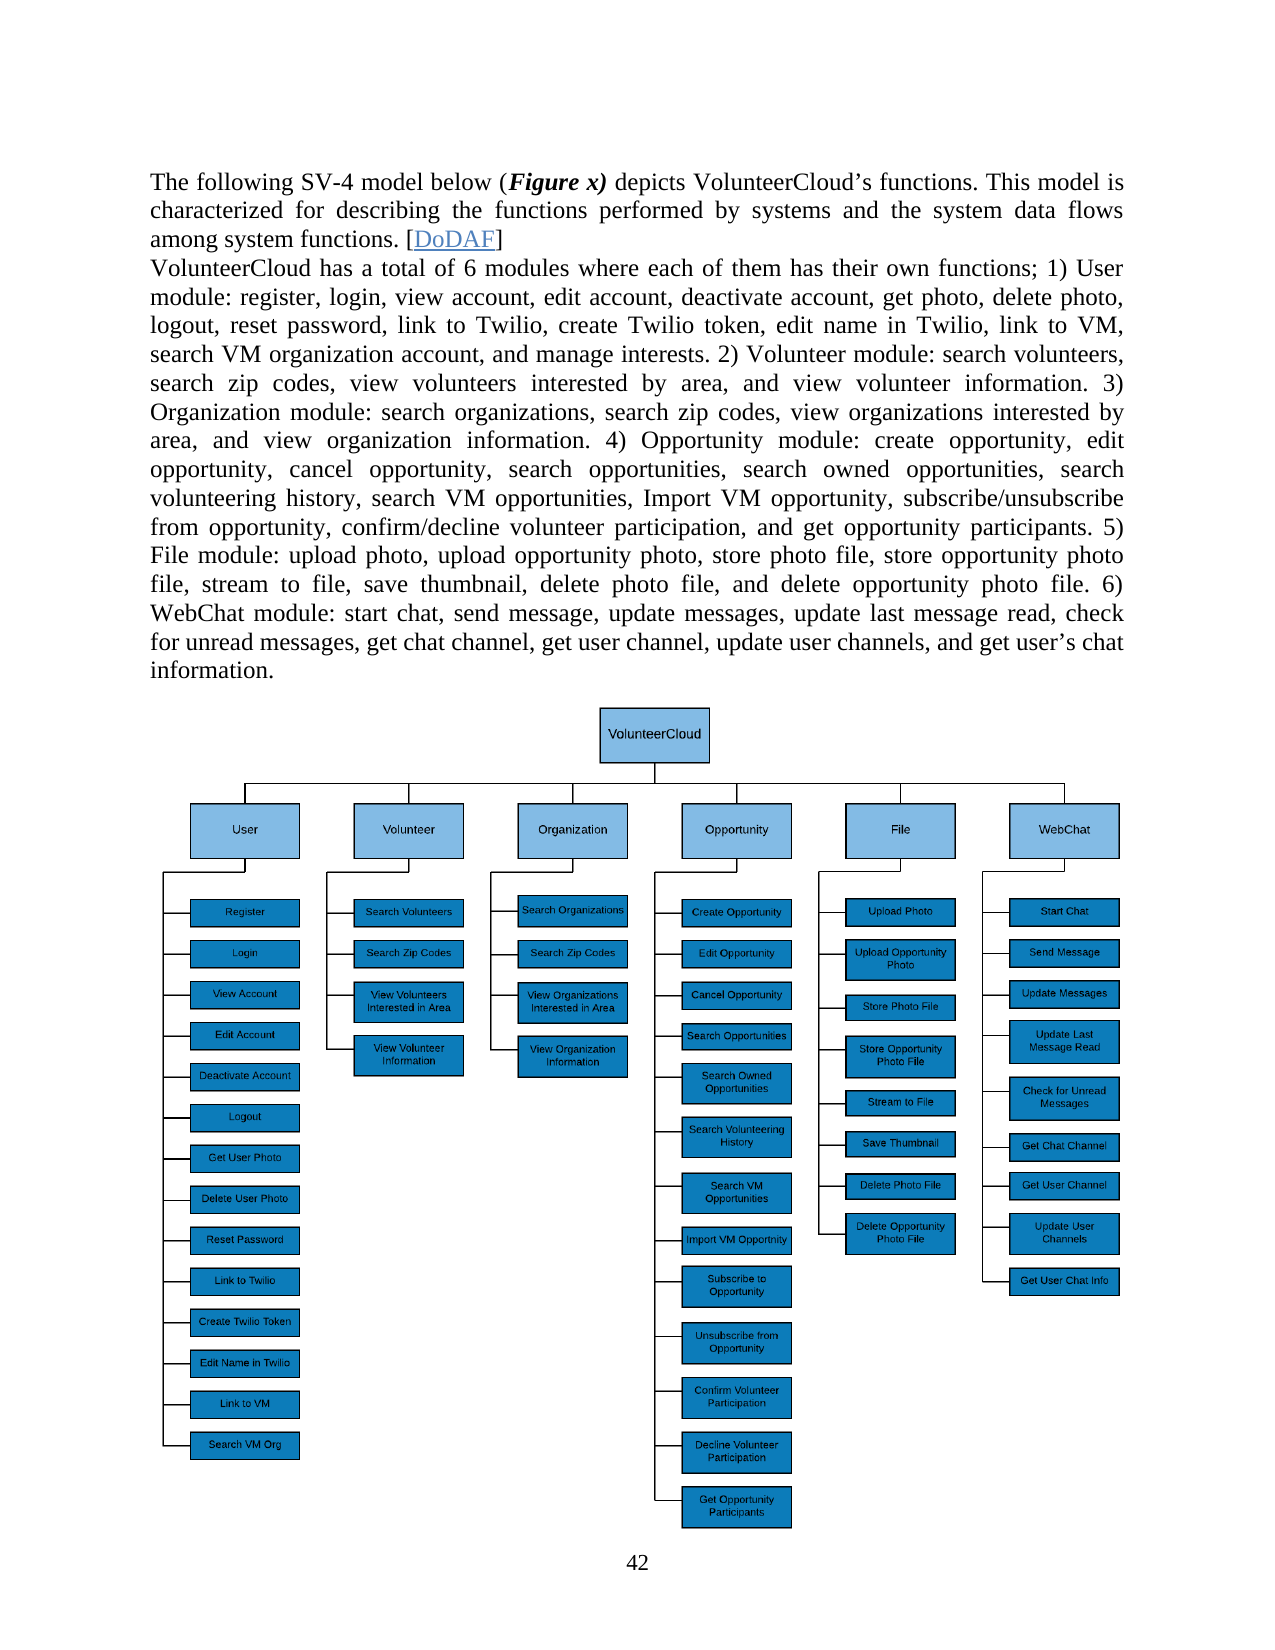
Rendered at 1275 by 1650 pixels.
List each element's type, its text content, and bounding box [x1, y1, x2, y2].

text The following SV-4 model below (Figure x) depicts VolunteerCloud’s functions. This model is characterized for describing the functions performed by systems and the system data flows among system functions. [DoDAF] [150, 167, 1125, 253]
picture [139, 685, 1141, 1549]
text VolunteerCloud has a total of 6 modules where each of them has their own functions; 1) User module: register, login, view account, edit account, deactivate account, get photo, delete photo, logout, reset password, link to Twilio, create Twilio token, edit name in Twilio, link to VM, search VM organization account, and manage interests. 2) Volunteer module: search volunteers, search zip codes, view volunteers interested by area, and view volunteer information. 3) Organization module: search organizations, search zip codes, view organizations interested by area, and view organization information. 4) Opportunity module: create opportunity, edit opportunity, cancel opportunity, search opportunities, search owned opportunities, search volunteering history, search VM opportunities, Import VM opportunity, subscribe/unsubscribe from opportunity, confirm/decline volunteer participation, and get opportunity participants. 5) File module: upload photo, upload opportunity photo, store photo file, store opportunity photo file, stream to file, save thumbnail, delete photo file, and delete opportunity photo file. 6) WebChat module: start chat, send message, update messages, update last message read, check for unread messages, get chat channel, get user channel, update user channels, and get user’s chat information. [150, 253, 1125, 684]
